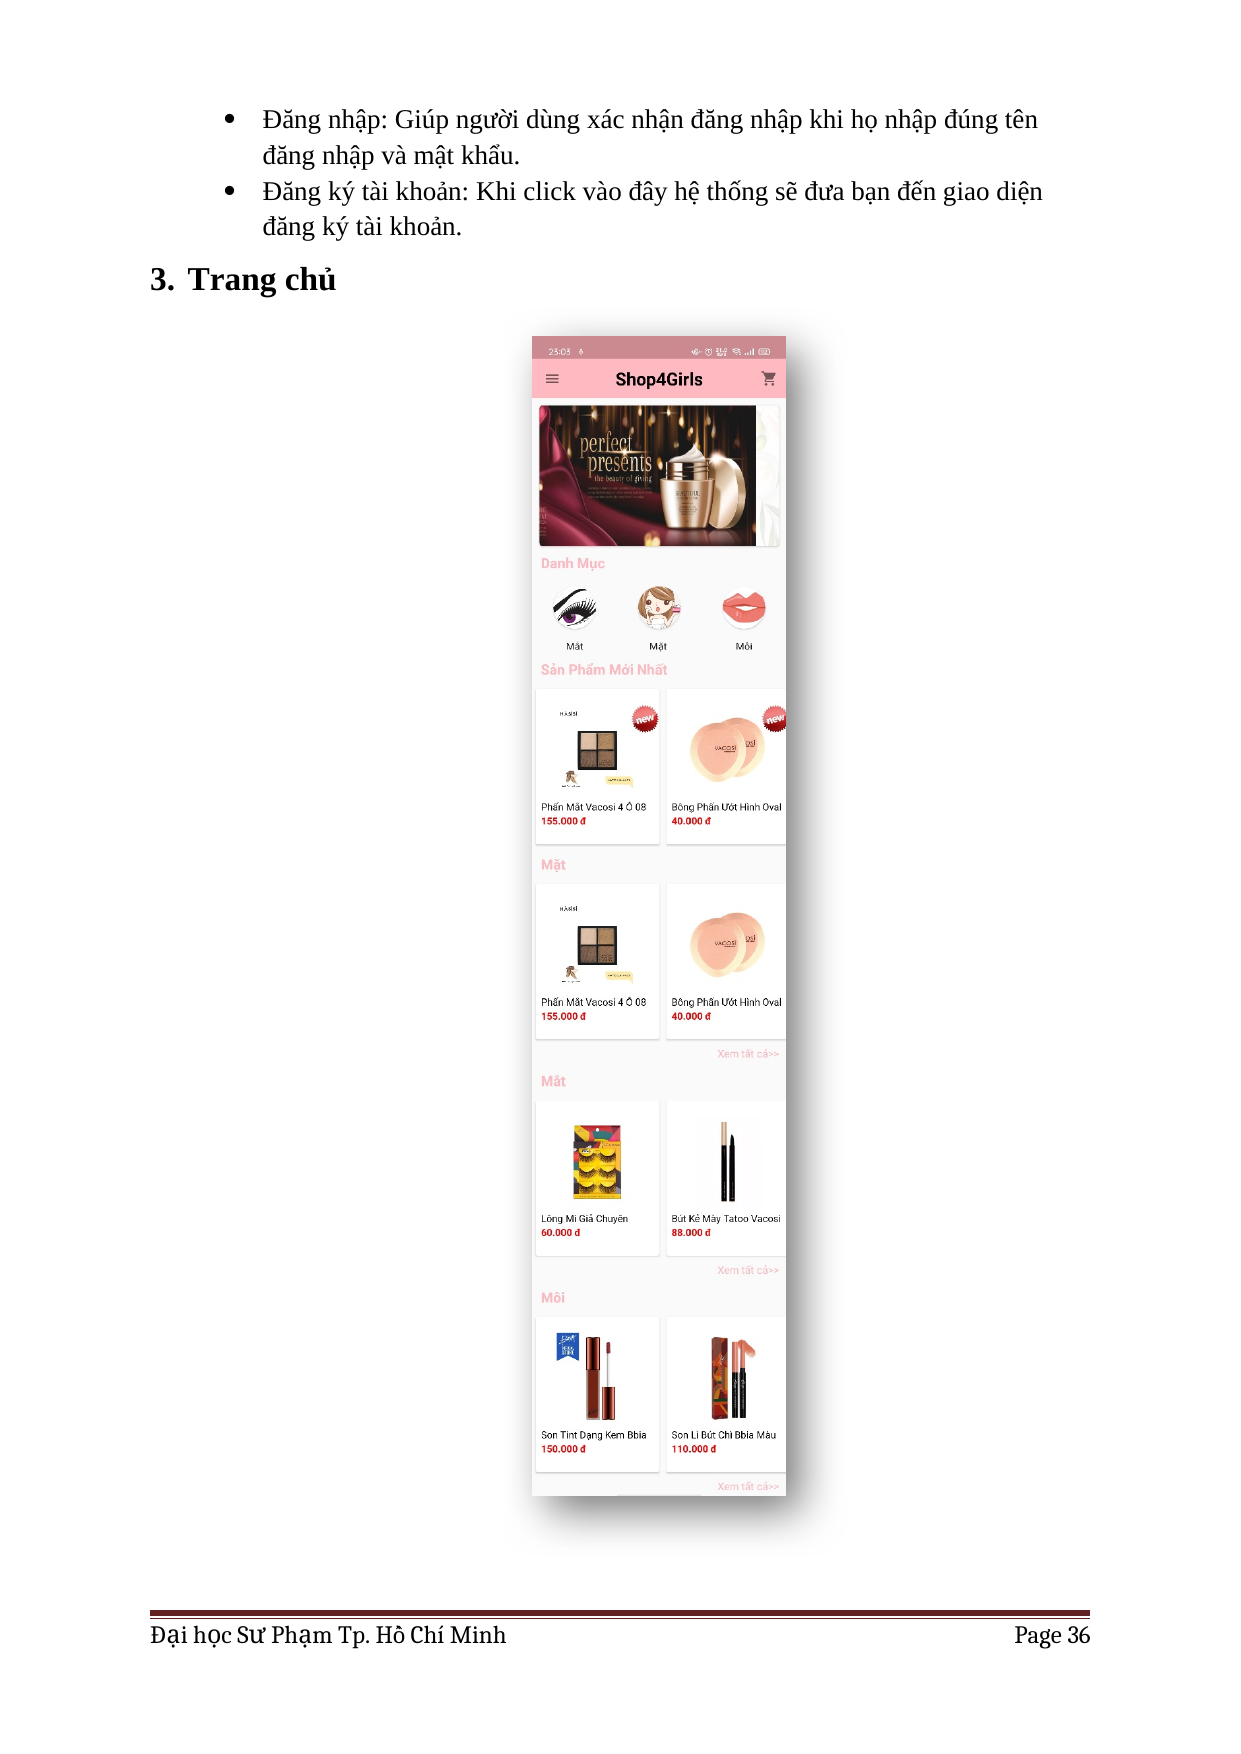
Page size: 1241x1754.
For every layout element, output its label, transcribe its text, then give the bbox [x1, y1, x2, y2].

picture [532, 336, 786, 1496]
subtitle Trang chủ [150, 259, 1090, 297]
list Đăng nhập: Giúp người dùng xác nhận đăng nhập khi họ nhập đúng tên đăng nhập và mật khẩu. [225, 103, 1090, 170]
list Đăng ký tài khoản: Khi click vào đây hệ thống sẽ đưa bạn đến giao diện đăng ký tài khoản. [225, 175, 1090, 242]
